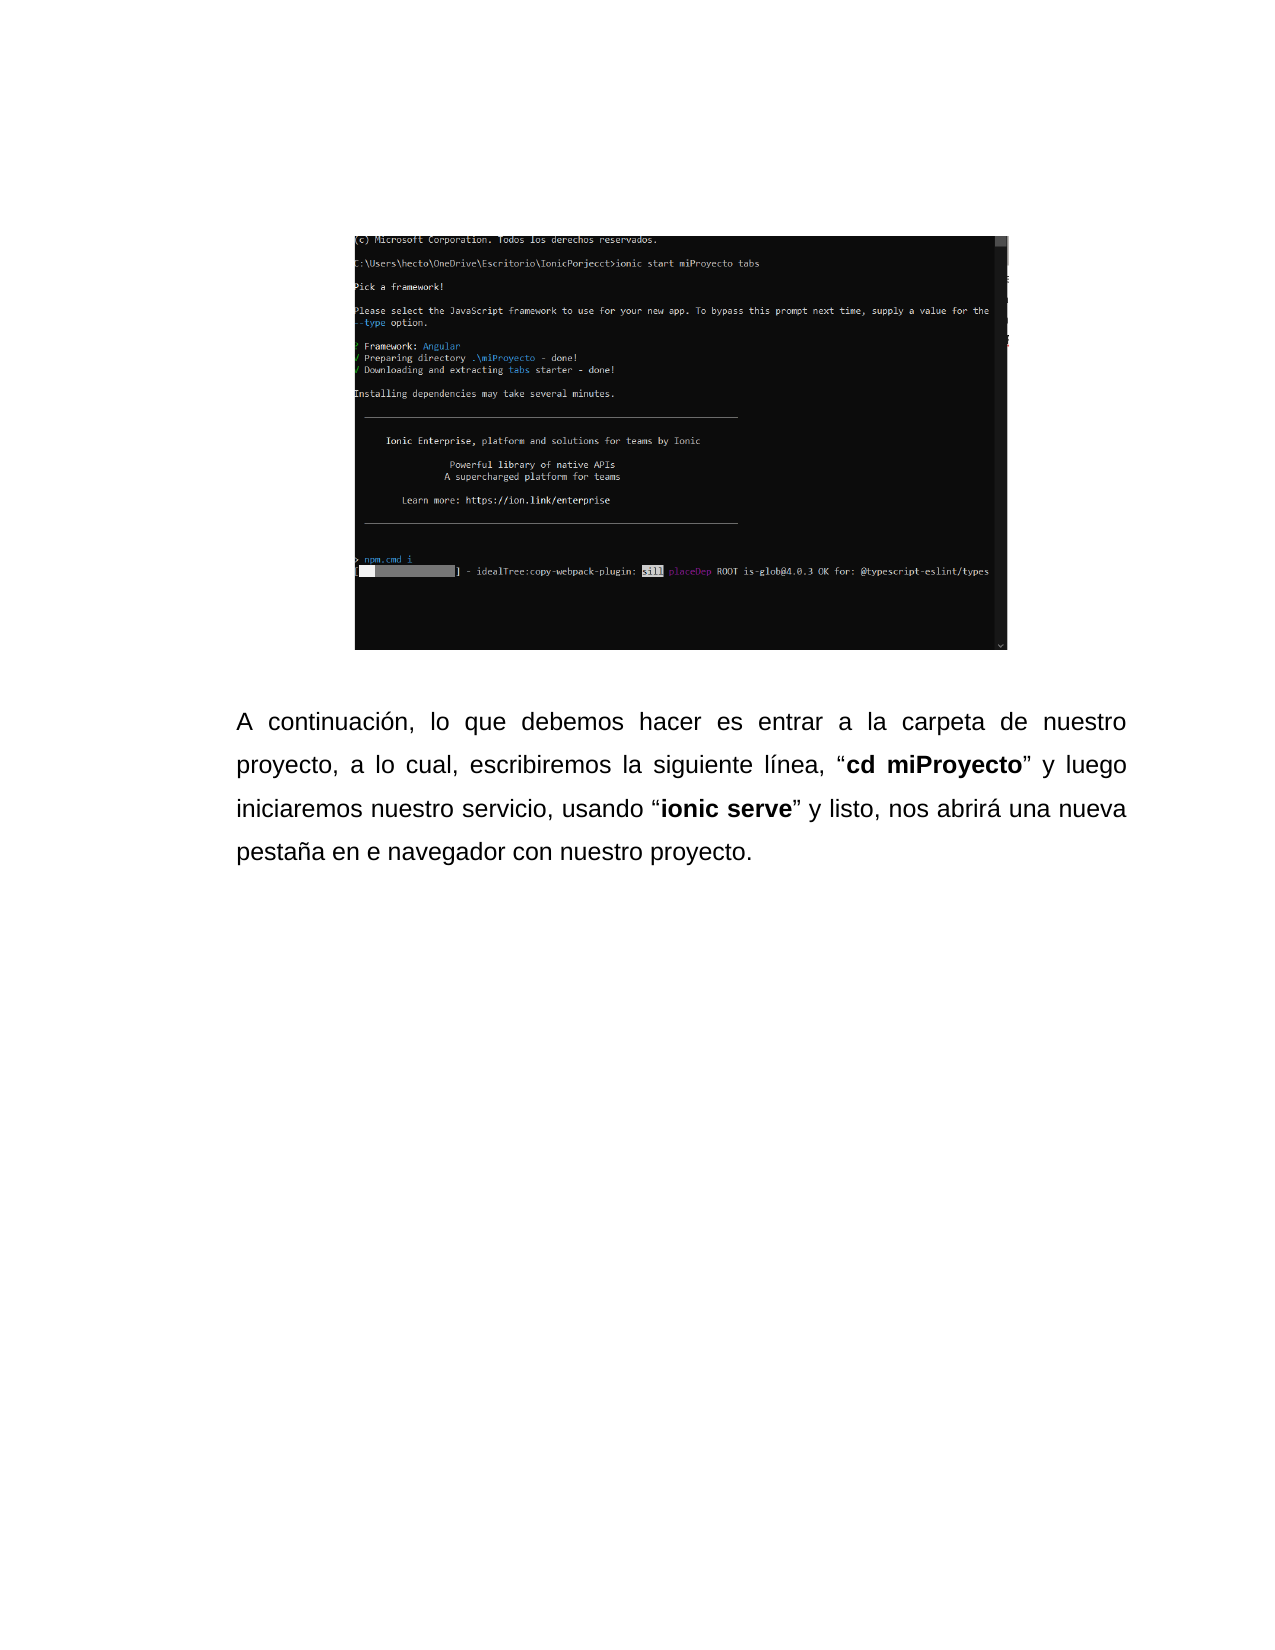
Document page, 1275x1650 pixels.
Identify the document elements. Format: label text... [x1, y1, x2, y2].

picture [354, 236, 1009, 650]
text A continuación, lo que debemos hacer es entrar a la carpeta de nuestro proyecto, a lo cual, escribiremos la siguiente línea, “cd miProyecto” y luego iniciaremos nuestro servicio, usando “ionic serve” y listo, nos abrirá una nueva pestaña en e navegador con nuestro proyecto. [236, 707, 1127, 865]
